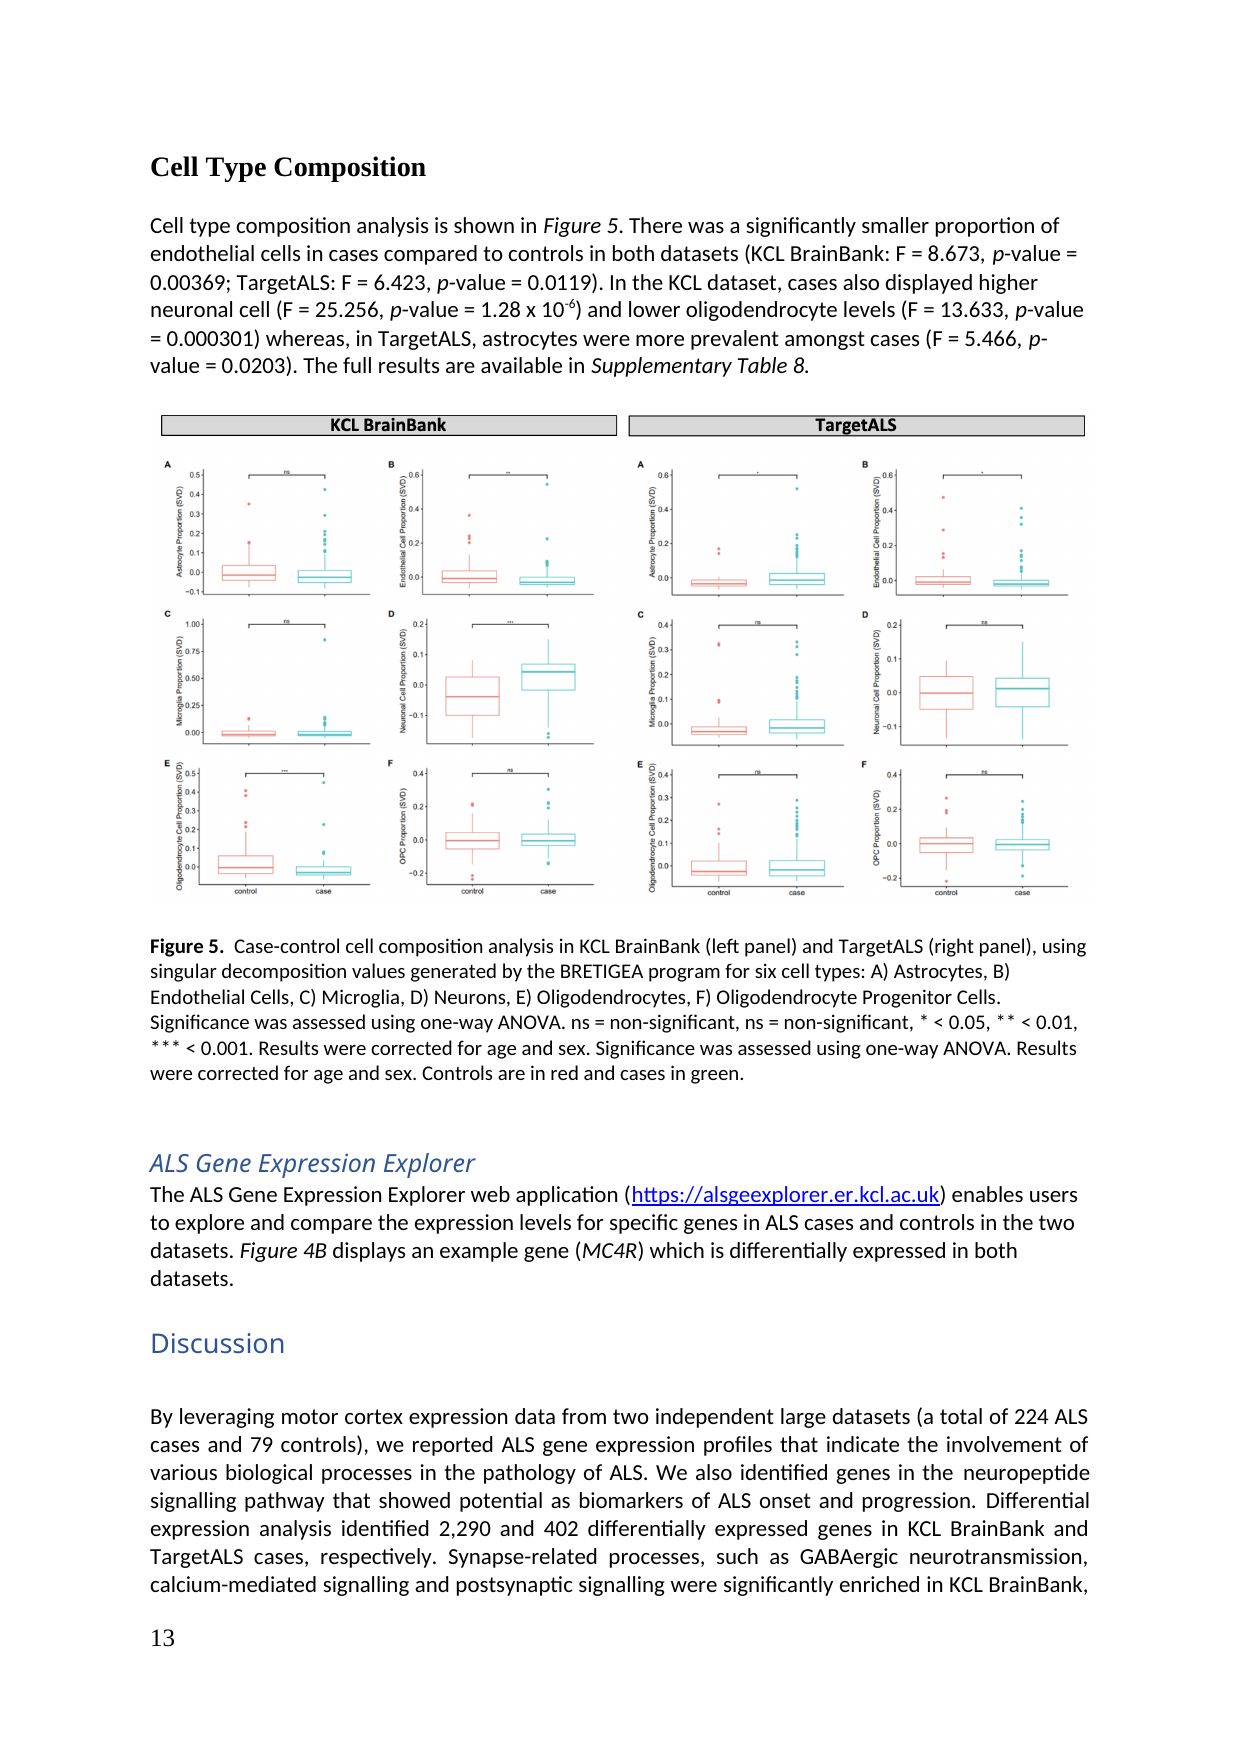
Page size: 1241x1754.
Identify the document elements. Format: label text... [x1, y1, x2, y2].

text The ALS Gene Expression Explorer web application (https://alsgeexplorer.er.kcl.ac.uk) enables users to explore and compare the expression levels for specific genes in ALS cases and controls in the two datasets. Figure 4B displays an example gene (MC4R) which is differentially expressed in both datasets. [150, 1180, 1090, 1292]
subtitle ALS Gene Expression Explorer [150, 1146, 1090, 1180]
picture [150, 407, 1091, 905]
text Figure 5. Case-control cell composition analysis in KCL BrainBank (left panel) and TargetALS (right panel), using singular decomposition values generated by the BRETIGEA program for six cell types: A) Astrocytes, B) Endothelial Cells, C) Microglia, D) Neurons, E) Oligodendrocytes, F) Oligodendrocyte Progenitor Cells. Significance was assessed using one-way ANOVA. ns = non-significant, ns = non-significant, * < 0.05, ** < 0.01, *** < 0.001. Results were corrected for age and sex. Significance was assessed using one-way ANOVA. Results were corrected for age and sex. Controls are in red and cases in green. [150, 933, 1090, 1086]
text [150, 1402, 1090, 1598]
text Cell type composition analysis is shown in Figure 5. There was a significantly smaller proportion of endothelial cells in cases compared to controls in both datasets (KCL BrainBank: F = 8.673, p-value = 0.00369; TargetALS: F = 6.423, p-value = 0.0119). In the KCL dataset, cases also displayed higher neuronal cell (F = 25.256, p-value = 1.28 x 10-6) and lower oligodendrocyte levels (F = 13.633, p-value = 0.000301) whereas, in TargetALS, astrocytes were more prevalent amongst cases (F = 5.466, p-value = 0.0203). The full results are available in Supplementary Table 8. [150, 212, 1090, 380]
subtitle Discussion [150, 1324, 1090, 1361]
subtitle Cell Type Composition [150, 150, 1090, 182]
